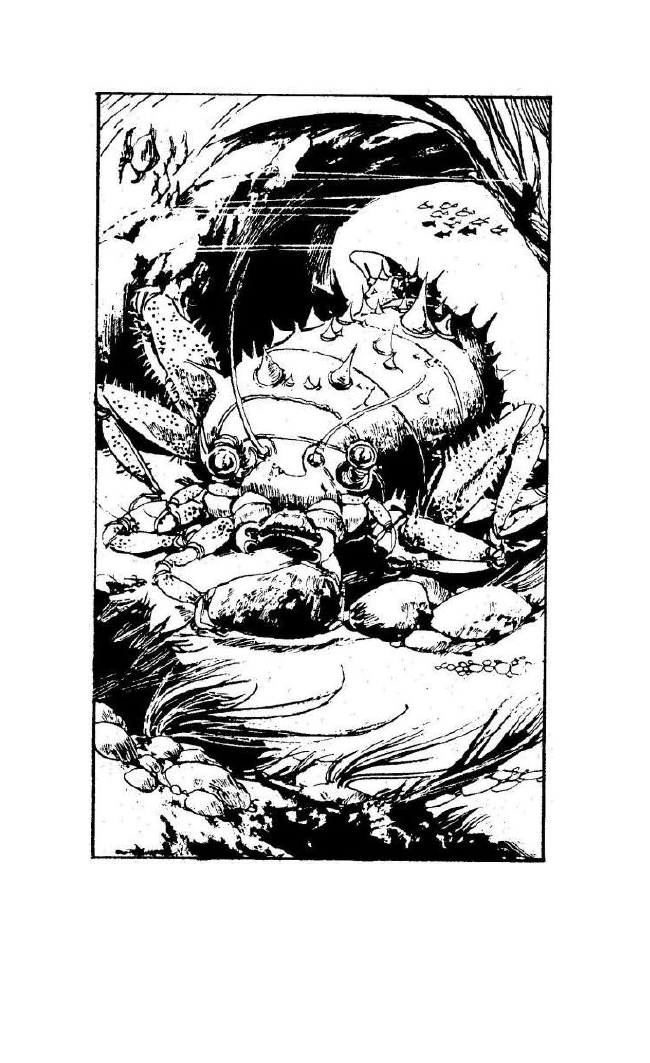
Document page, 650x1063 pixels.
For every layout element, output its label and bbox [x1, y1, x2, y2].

picture [88, 87, 554, 864]
